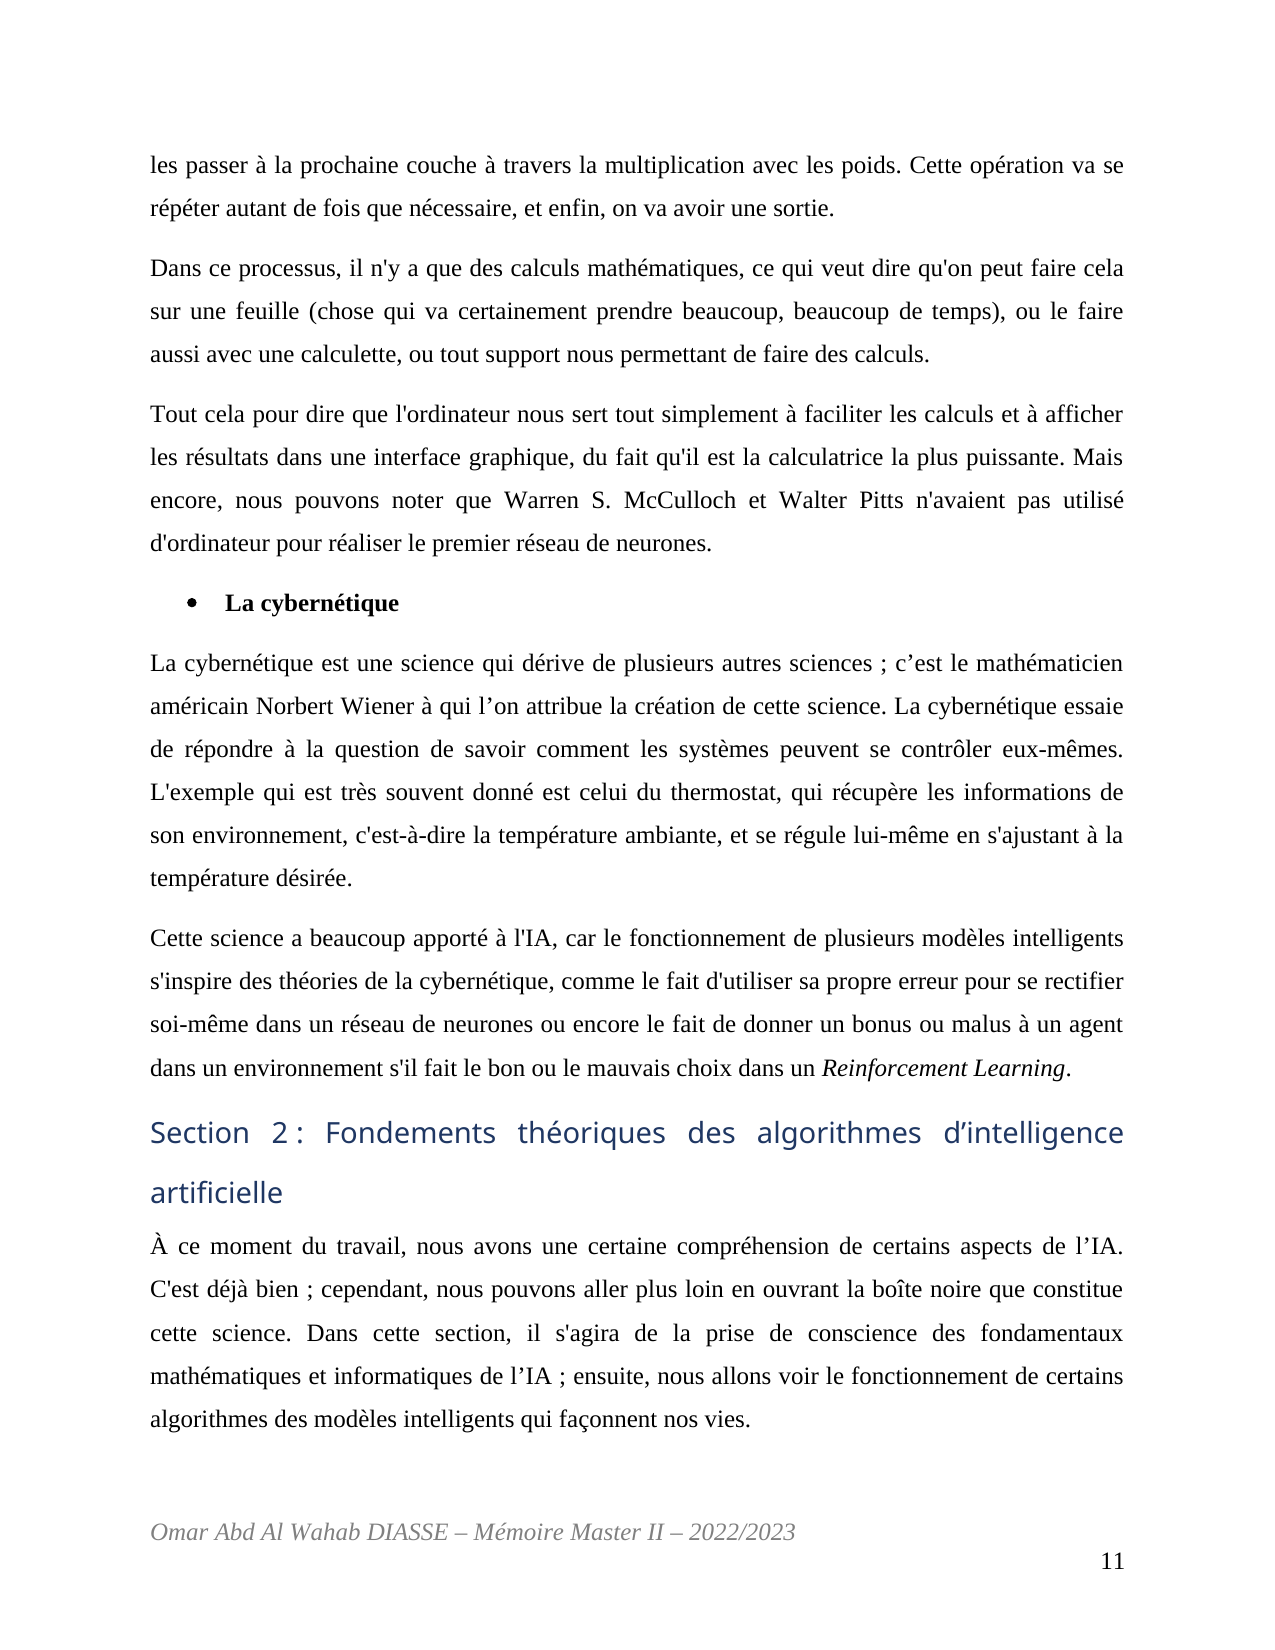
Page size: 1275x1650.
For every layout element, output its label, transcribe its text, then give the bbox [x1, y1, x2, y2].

list La cybernétique [187, 588, 1125, 617]
text La cybernétique est une science qui dérive de plusieurs autres sciences ; c’est le mathématicien américain Norbert Wiener à qui l’on attribue la création de cette science. La cybernétique essaie de répondre à la question de savoir comment les systèmes peuvent se contrôler eux-mêmes. L'exemple qui est très souvent donné est celui du thermostat, qui récupère les informations de son environnement, c'est-à-dire la température ambiante, et se régule lui-même en s'ajustant à la température désirée. [150, 648, 1125, 892]
text Cette science a beaucoup apporté à l'IA, car le fonctionnement de plusieurs modèles intelligents s'inspire des théories de la cybernétique, comme le fait d'utiliser sa propre erreur pour se rectifier soi-même dans un réseau de neurones ou encore le fait de donner un bonus ou malus à un agent dans un environnement s'il fait le bon ou le mauvais choix dans un Reinforcement Learning. [150, 923, 1125, 1081]
text Tout cela pour dire que l'ordinateur nous sert tout simplement à faciliter les calculs et à afficher les résultats dans une interface graphique, du fait qu'il est la calculatrice la plus puissante. Mais encore, nous pouvons noter que Warren S. McCulloch et Walter Pitts n'avaient pas utilisé d'ordinateur pour réaliser le premier réseau de neurones. [150, 399, 1125, 557]
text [150, 150, 1125, 222]
text Dans ce processus, il n'y a que des calculs mathématiques, ce qui veut dire qu'on peut faire cela sur une feuille (chose qui va certainement prendre beaucoup, beaucoup de temps), ou le faire aussi avec une calculette, ou tout support nous permettant de faire des calculs. [150, 253, 1125, 368]
text À ce moment du travail, nous avons une certaine compréhension de certains aspects de l’IA. C'est déjà bien ; cependant, nous pouvons aller plus loin en ouvrant la boîte noire que constitue cette science. Dans cette section, il s'agira de la prise de conscience des fondamentaux mathématiques et informatiques de l’IA ; ensuite, nous allons voir le fonctionnement de certains algorithmes des modèles intelligents qui façonnent nos vies. [150, 1231, 1125, 1433]
subtitle Section 2 : Fondements théoriques des algorithmes d’intelligence artificielle [150, 1112, 1125, 1212]
